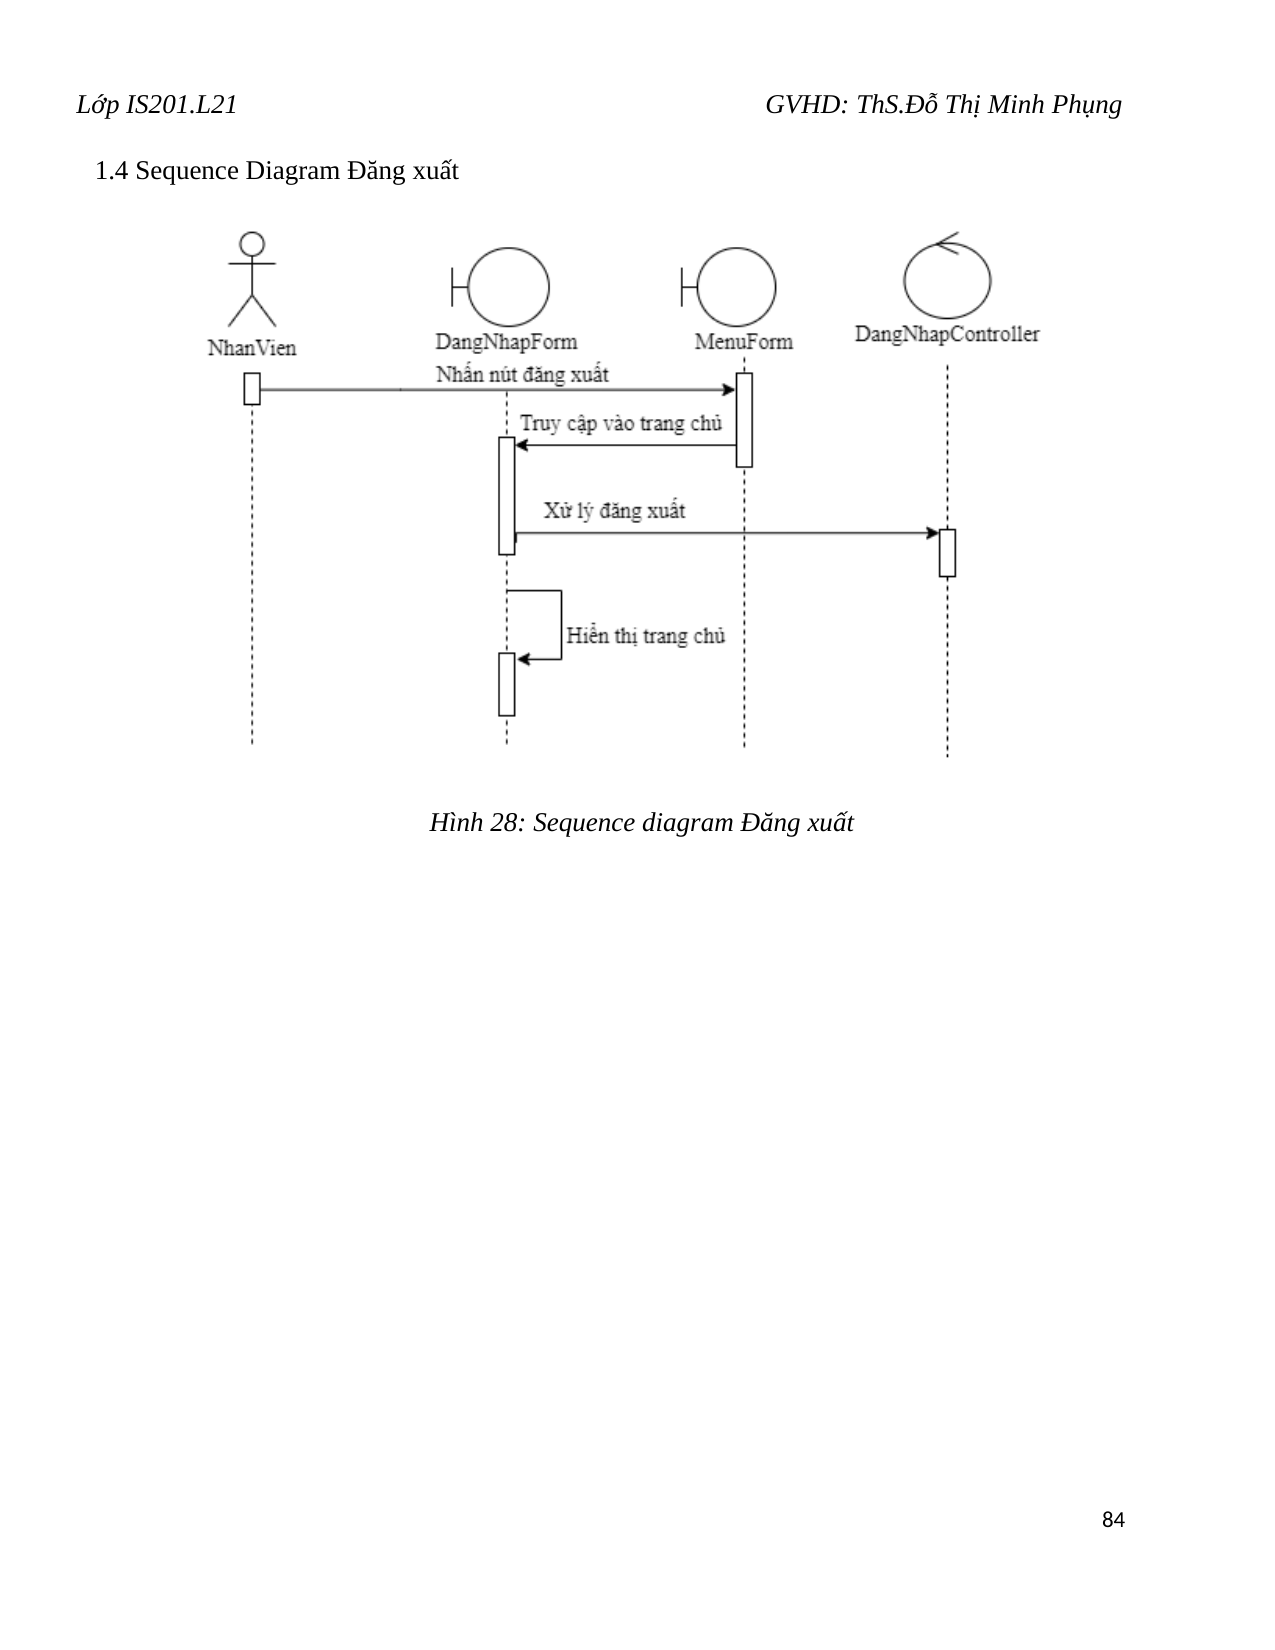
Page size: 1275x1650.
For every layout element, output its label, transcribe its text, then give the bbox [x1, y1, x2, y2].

text Hình 28: Sequence diagram Đăng xuất [161, 806, 1125, 837]
picture [161, 185, 1097, 806]
list Sequence Diagram Đăng xuất [94, 154, 1125, 185]
